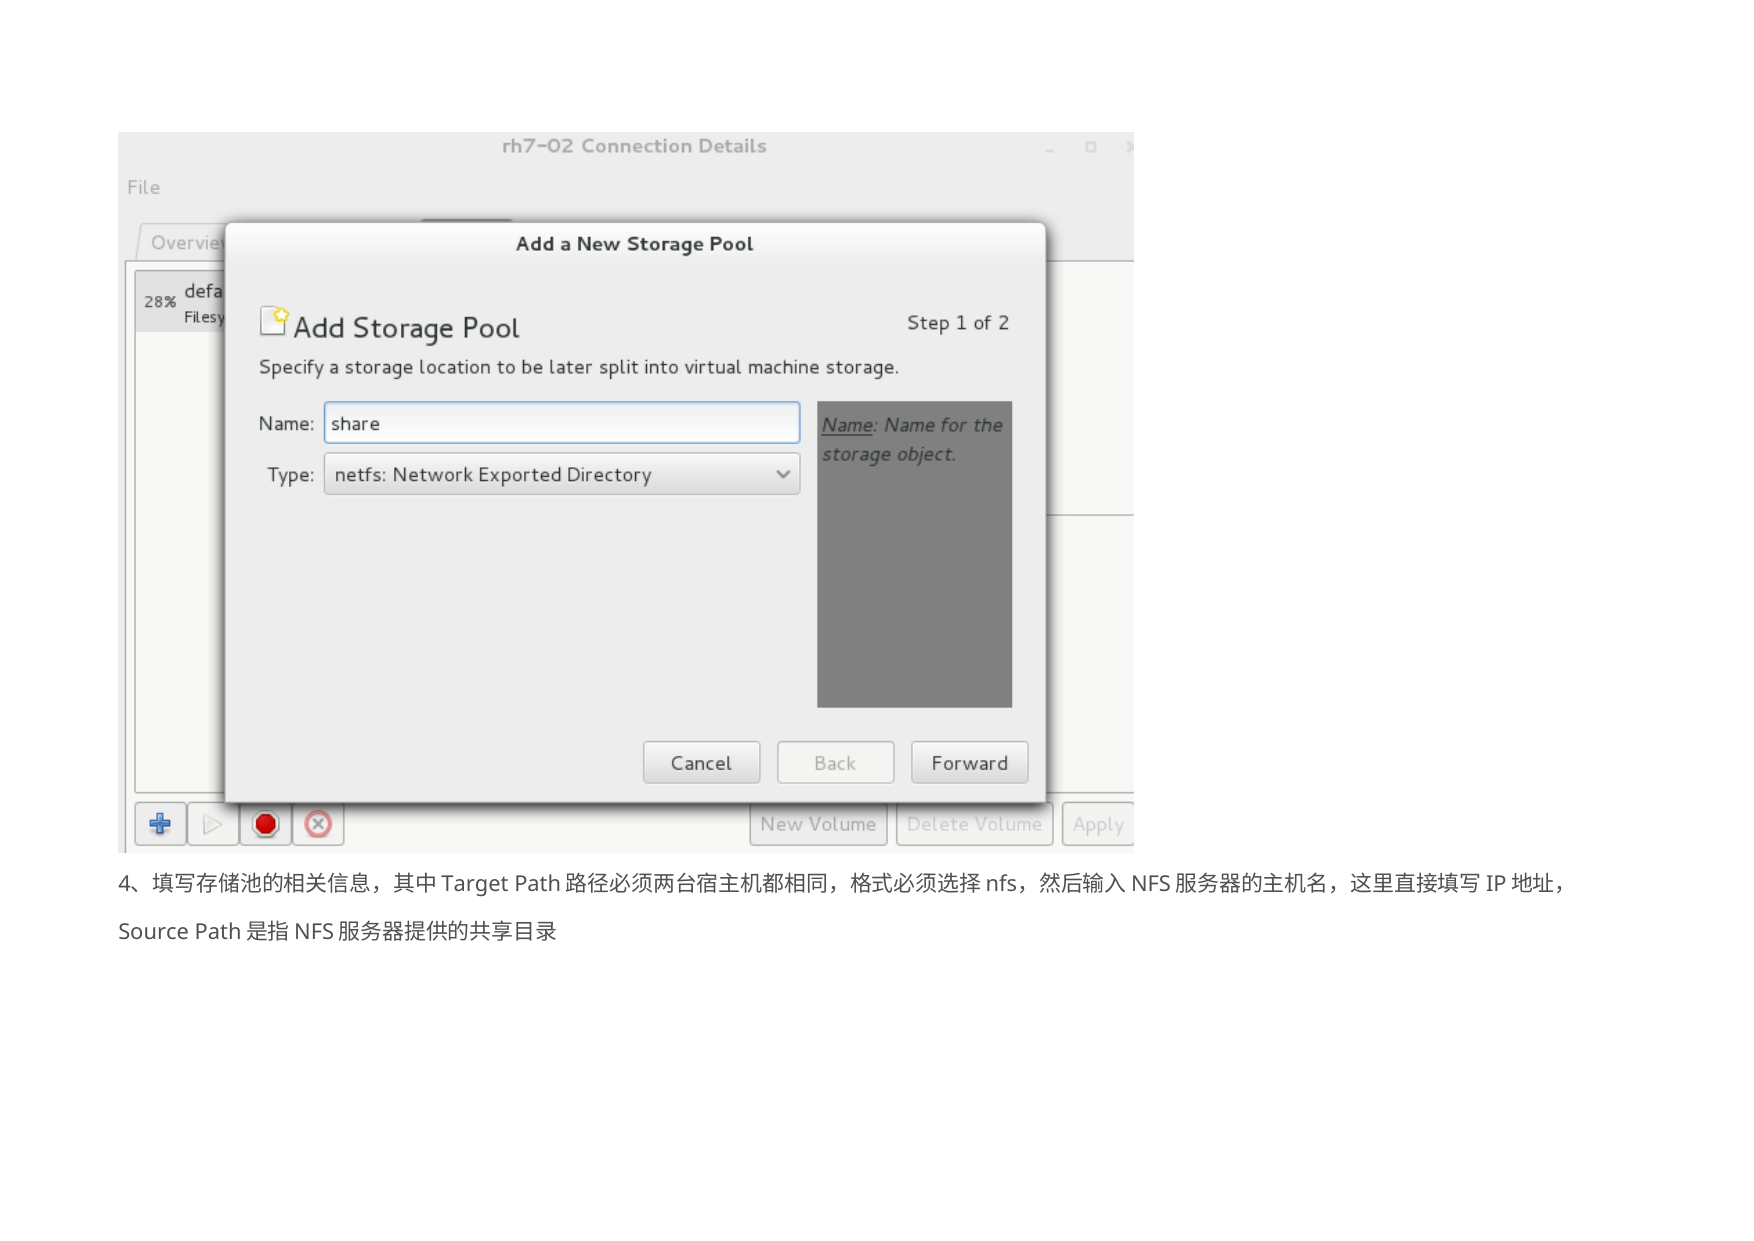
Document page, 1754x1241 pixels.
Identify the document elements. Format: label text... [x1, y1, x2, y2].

picture [118, 132, 1134, 853]
text 4、填写存储池的相关信息，其中Target Path路径必须两台宿主机都相同，格式必须选择nfs，然后输入NFS服务器的主机名，这里直接填写IP地址，Source Path是指NFS服务器提供的共享目录 [118, 866, 1636, 946]
